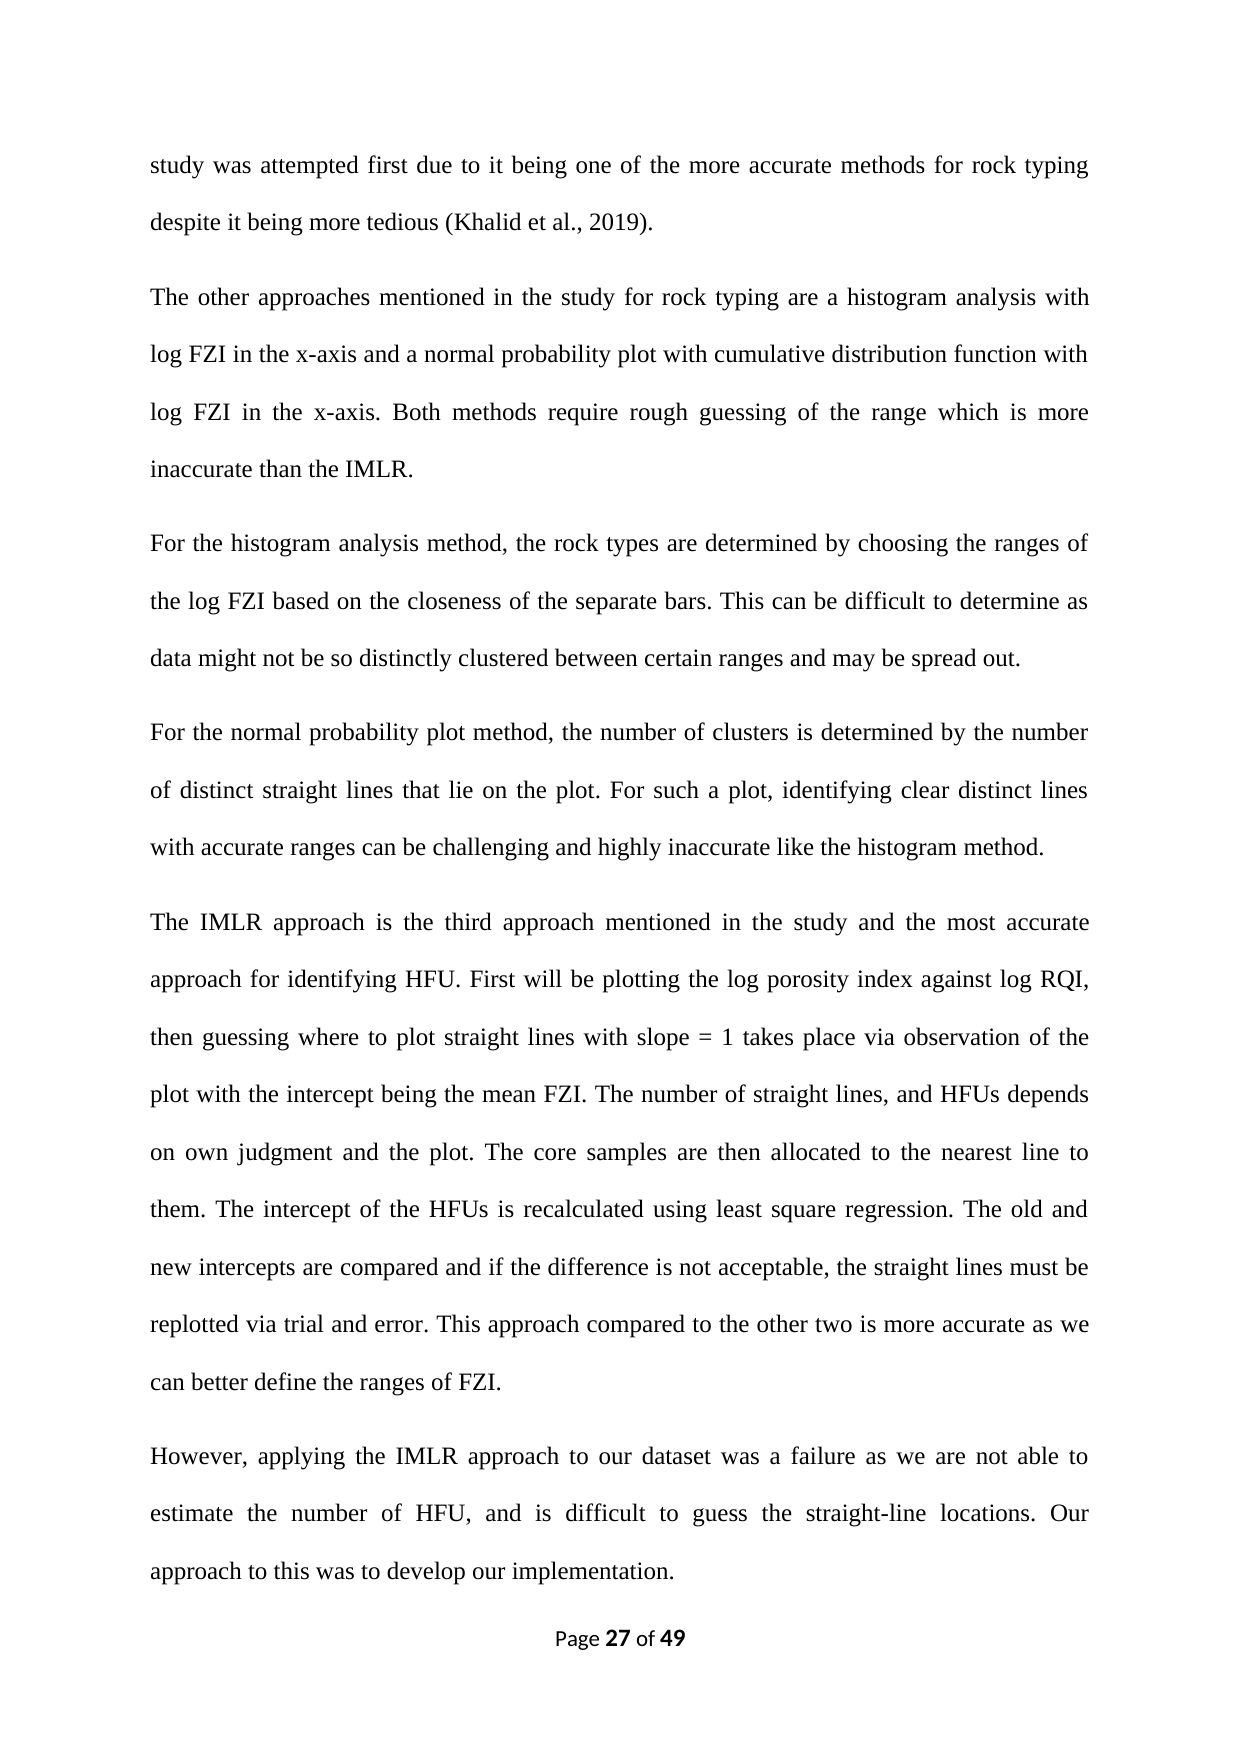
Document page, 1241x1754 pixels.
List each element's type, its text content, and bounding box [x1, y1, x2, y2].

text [150, 150, 1090, 236]
text The other approaches mentioned in the study for rock typing are a histogram analysis with log FZI in the x-axis and a normal probability plot with cumulative distribution function with log FZI in the x-axis. Both methods require rough guessing of the range which is more inaccurate than the IMLR. [150, 282, 1090, 483]
text However, applying the IMLR approach to our dataset was a failure as we are not able to estimate the number of HFU, and is difficult to guess the straight-line locations. Our approach to this was to develop our implementation. [150, 1441, 1090, 1584]
text For the histogram analysis method, the rock types are determined by choosing the ranges of the log FZI based on the closeness of the separate bars. This can be difficult to determine as data might not be so distinctly clustered between certain ranges and may be spread out. [150, 528, 1090, 672]
text For the normal probability plot method, the number of clusters is determined by the number of distinct straight lines that lie on the plot. For such a plot, identifying clear distinct lines with accurate ranges can be challenging and highly inaccurate like the histogram method. [150, 717, 1090, 861]
text The IMLR approach is the third approach mentioned in the study and the most accurate approach for identifying HFU. First will be plotting the log porosity index against log RQI, then guessing where to plot straight lines with slope = 1 takes place via observation of the plot with the intercept being the mean FZI. The number of straight lines, and HFUs depends on own judgment and the plot. The core samples are then allocated to the nearest line to them. The intercept of the HFUs is recalculated using least square regression. The old and new intercepts are compared and if the difference is not acceptable, the straight lines must be replotted via trial and error. This approach compared to the other two is more accurate as we can better define the ranges of FZI. [150, 907, 1090, 1395]
